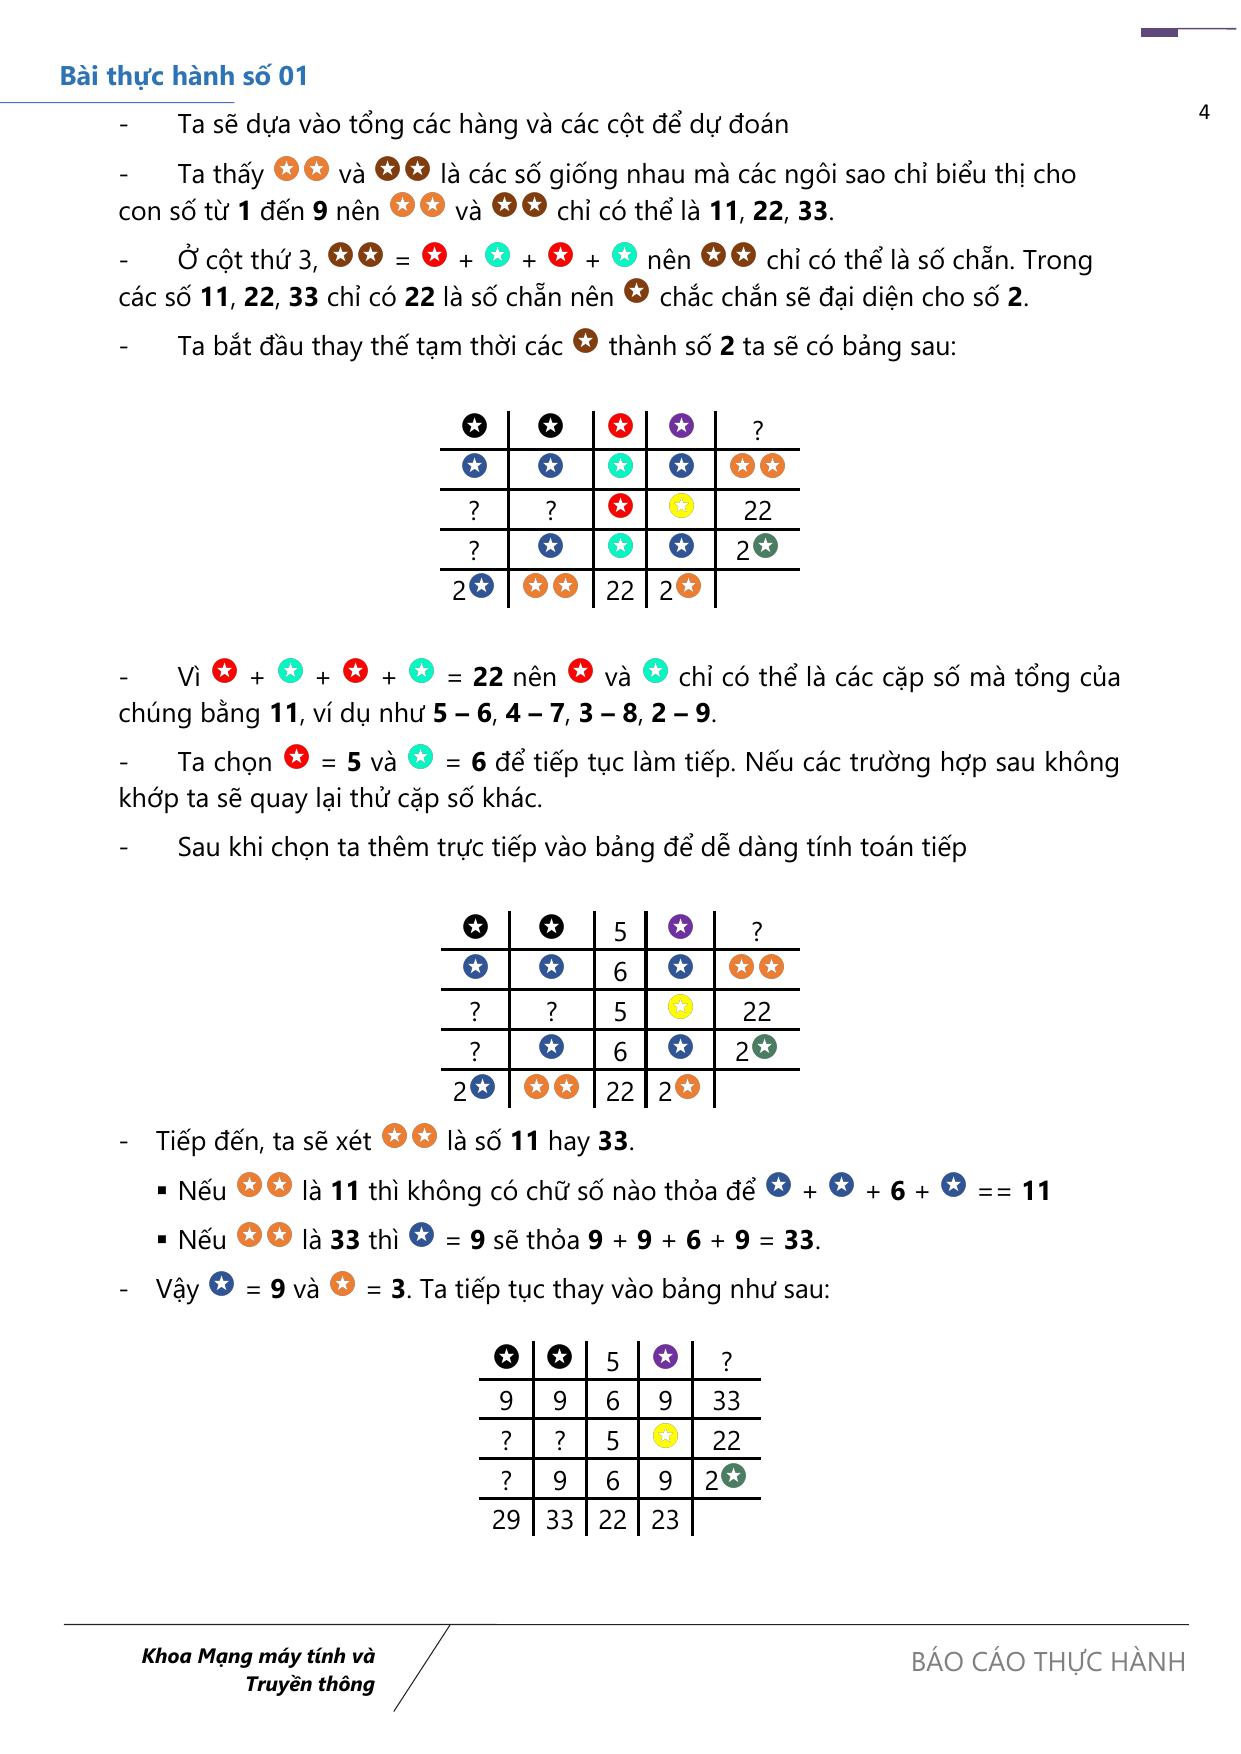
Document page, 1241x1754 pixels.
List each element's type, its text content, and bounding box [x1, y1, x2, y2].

table_cell 33 [694, 1381, 761, 1417]
picture [609, 239, 640, 270]
picture [209, 656, 240, 686]
picture [460, 911, 491, 942]
table_cell [595, 491, 645, 527]
table_cell 2 [716, 1031, 799, 1068]
list Ta thấy và là các số giống nhau mà các ngôi sao chỉ biểu thị cho con số từ 1 đến 9 nên và chỉ có thể là 11, 22, 33. [118, 153, 1122, 227]
table_cell 9 [479, 1381, 532, 1417]
table_cell ? [535, 1420, 585, 1457]
picture [536, 1031, 567, 1062]
table_header 5 [588, 1341, 637, 1378]
picture [665, 951, 696, 982]
picture [406, 656, 437, 686]
picture [536, 951, 567, 982]
table_cell 5 [588, 1420, 637, 1457]
picture [459, 450, 489, 481]
table_header [595, 411, 645, 447]
table_cell 2 [648, 1071, 713, 1108]
picture [341, 656, 371, 686]
picture [622, 276, 652, 306]
table_header [648, 411, 714, 447]
picture [605, 530, 636, 561]
list Ta bắt đầu thay thế tạm thời các thành số 2 ta sẽ có bảng sau: [118, 325, 1122, 362]
picture [234, 1219, 295, 1250]
table_cell 6 [588, 1381, 637, 1417]
picture [763, 1170, 794, 1200]
picture [535, 530, 566, 561]
table_cell [648, 531, 714, 567]
table_cell ? [511, 991, 593, 1028]
list Vậy = 9 và = 3. Ta tiếp tục thay vào bảng như sau: [118, 1268, 1122, 1305]
table_cell [717, 451, 800, 487]
picture [750, 530, 781, 561]
table_cell 2 [441, 1071, 508, 1108]
table_cell [717, 571, 800, 607]
picture [640, 656, 670, 686]
table_header [640, 1341, 691, 1378]
picture [665, 1031, 696, 1062]
table_cell 22 [716, 991, 799, 1028]
table_header [535, 1341, 585, 1378]
picture [605, 410, 636, 441]
picture [521, 1071, 582, 1102]
picture [566, 656, 596, 686]
table_cell [510, 531, 592, 567]
picture [727, 450, 788, 481]
picture [327, 1268, 358, 1299]
picture [491, 1341, 522, 1372]
picture [545, 1341, 575, 1372]
picture [571, 325, 601, 356]
table_cell ? [479, 1420, 532, 1457]
picture [482, 239, 513, 270]
table_cell [595, 451, 645, 487]
picture [379, 1120, 440, 1151]
table_cell ? [479, 1460, 532, 1497]
picture [536, 911, 567, 942]
table_cell [511, 1071, 593, 1108]
table_cell ? [510, 491, 592, 527]
picture [938, 1170, 969, 1200]
picture [718, 1460, 749, 1491]
table_cell [694, 1500, 761, 1536]
table_cell ? [440, 531, 507, 567]
table_cell 2 [440, 571, 507, 607]
picture [489, 190, 550, 220]
table_cell 9 [535, 1460, 585, 1497]
table_cell 22 [717, 491, 800, 527]
table_cell [441, 951, 508, 988]
table_header [648, 911, 713, 948]
picture [749, 1031, 780, 1062]
picture [605, 450, 636, 481]
table_cell [511, 1031, 593, 1068]
table_cell [440, 451, 507, 487]
picture [406, 1219, 437, 1250]
table_cell [595, 531, 645, 567]
table_header 5 [596, 911, 644, 948]
list Ta sẽ dựa vào tổng các hàng và các cột để dự đoán [118, 105, 1122, 141]
table_cell [648, 1031, 713, 1068]
table_header [440, 411, 507, 447]
picture [666, 490, 697, 521]
list Vì + + + = 22 nên và chỉ có thể là các cặp số mà tổng của chúng bằng 11, ví dụ như 5 – 6, 4 – 7, 3 – 8, 2 – 9. [118, 656, 1122, 729]
table_cell [510, 451, 592, 487]
picture [405, 741, 436, 772]
picture [271, 153, 332, 184]
list Ở cột thứ 3, = + + + nên chỉ có thể là số chẵn. Trong các số 11, 22, 33 chỉ có 22 là số chẵn nên chắc chắn sẽ đại diện cho số 2. [118, 239, 1122, 313]
table_header ? [716, 911, 799, 948]
picture [727, 951, 787, 982]
table_cell [716, 951, 799, 988]
table_cell 22 [588, 1500, 637, 1536]
picture [650, 1420, 681, 1451]
picture [206, 1268, 237, 1299]
table_header ? [694, 1341, 761, 1378]
table_cell ? [440, 491, 507, 527]
picture [605, 490, 636, 521]
list Sau khi chọn ta thêm trực tiếp vào bảng để dễ dàng tính toán tiếp [118, 827, 1122, 863]
table_cell ? [441, 991, 508, 1028]
table_cell [648, 491, 714, 527]
table_cell 5 [596, 991, 644, 1028]
picture [666, 450, 697, 481]
picture [372, 153, 433, 184]
picture [546, 239, 576, 270]
picture [466, 570, 497, 601]
table_cell 22 [694, 1420, 761, 1457]
picture [673, 570, 704, 601]
picture [535, 410, 566, 441]
list Tiếp đến, ta sẽ xét là số 11 hay 33. [118, 1121, 1122, 1157]
picture [459, 410, 489, 441]
picture [460, 951, 491, 982]
table_cell 29 [479, 1500, 532, 1536]
picture [698, 239, 759, 270]
picture [467, 1071, 498, 1102]
picture [650, 1341, 681, 1372]
table_cell 6 [596, 1031, 644, 1068]
picture [672, 1071, 703, 1102]
table_cell [648, 451, 714, 487]
table_cell [648, 991, 713, 1028]
picture [520, 570, 581, 601]
picture [665, 991, 696, 1022]
table_cell [510, 571, 592, 607]
table_cell 6 [588, 1460, 637, 1497]
picture [281, 741, 312, 772]
table_cell [716, 1071, 799, 1108]
picture [275, 656, 305, 686]
table_header [511, 911, 593, 948]
table_cell [511, 951, 593, 988]
picture [535, 450, 566, 481]
list Nếu là 11 thì không có chữ số nào thỏa để + + 6 + == 11 [156, 1170, 1122, 1207]
picture [666, 530, 697, 561]
table_cell 23 [640, 1500, 691, 1536]
table_cell 9 [640, 1381, 691, 1417]
picture [387, 190, 448, 220]
picture [826, 1170, 857, 1200]
table_cell 6 [596, 951, 644, 988]
table_header [441, 911, 508, 948]
table_cell 9 [640, 1460, 691, 1497]
table_header [479, 1341, 532, 1378]
picture [326, 239, 386, 270]
table_cell 2 [648, 571, 714, 607]
list Nếu là 33 thì = 9 sẽ thỏa 9 + 9 + 6 + 9 = 33. [156, 1219, 1122, 1256]
table_cell [640, 1420, 691, 1457]
table_cell ? [441, 1031, 508, 1068]
picture [234, 1170, 295, 1200]
table_cell 2 [694, 1460, 761, 1497]
table_cell 22 [595, 571, 645, 607]
table_cell 9 [535, 1381, 585, 1417]
table_cell 33 [535, 1500, 585, 1536]
table_header ? [717, 411, 800, 447]
picture [665, 911, 696, 942]
table_cell [648, 951, 713, 988]
list Ta chọn = 5 và = 6 để tiếp tục làm tiếp. Nếu các trường hợp sau không khớp ta sẽ quay lại thử cặp số khác. [118, 741, 1122, 814]
table_cell 22 [596, 1071, 644, 1108]
table_header [510, 411, 592, 447]
picture [666, 410, 697, 441]
picture [419, 239, 450, 270]
table_cell 2 [717, 531, 800, 567]
